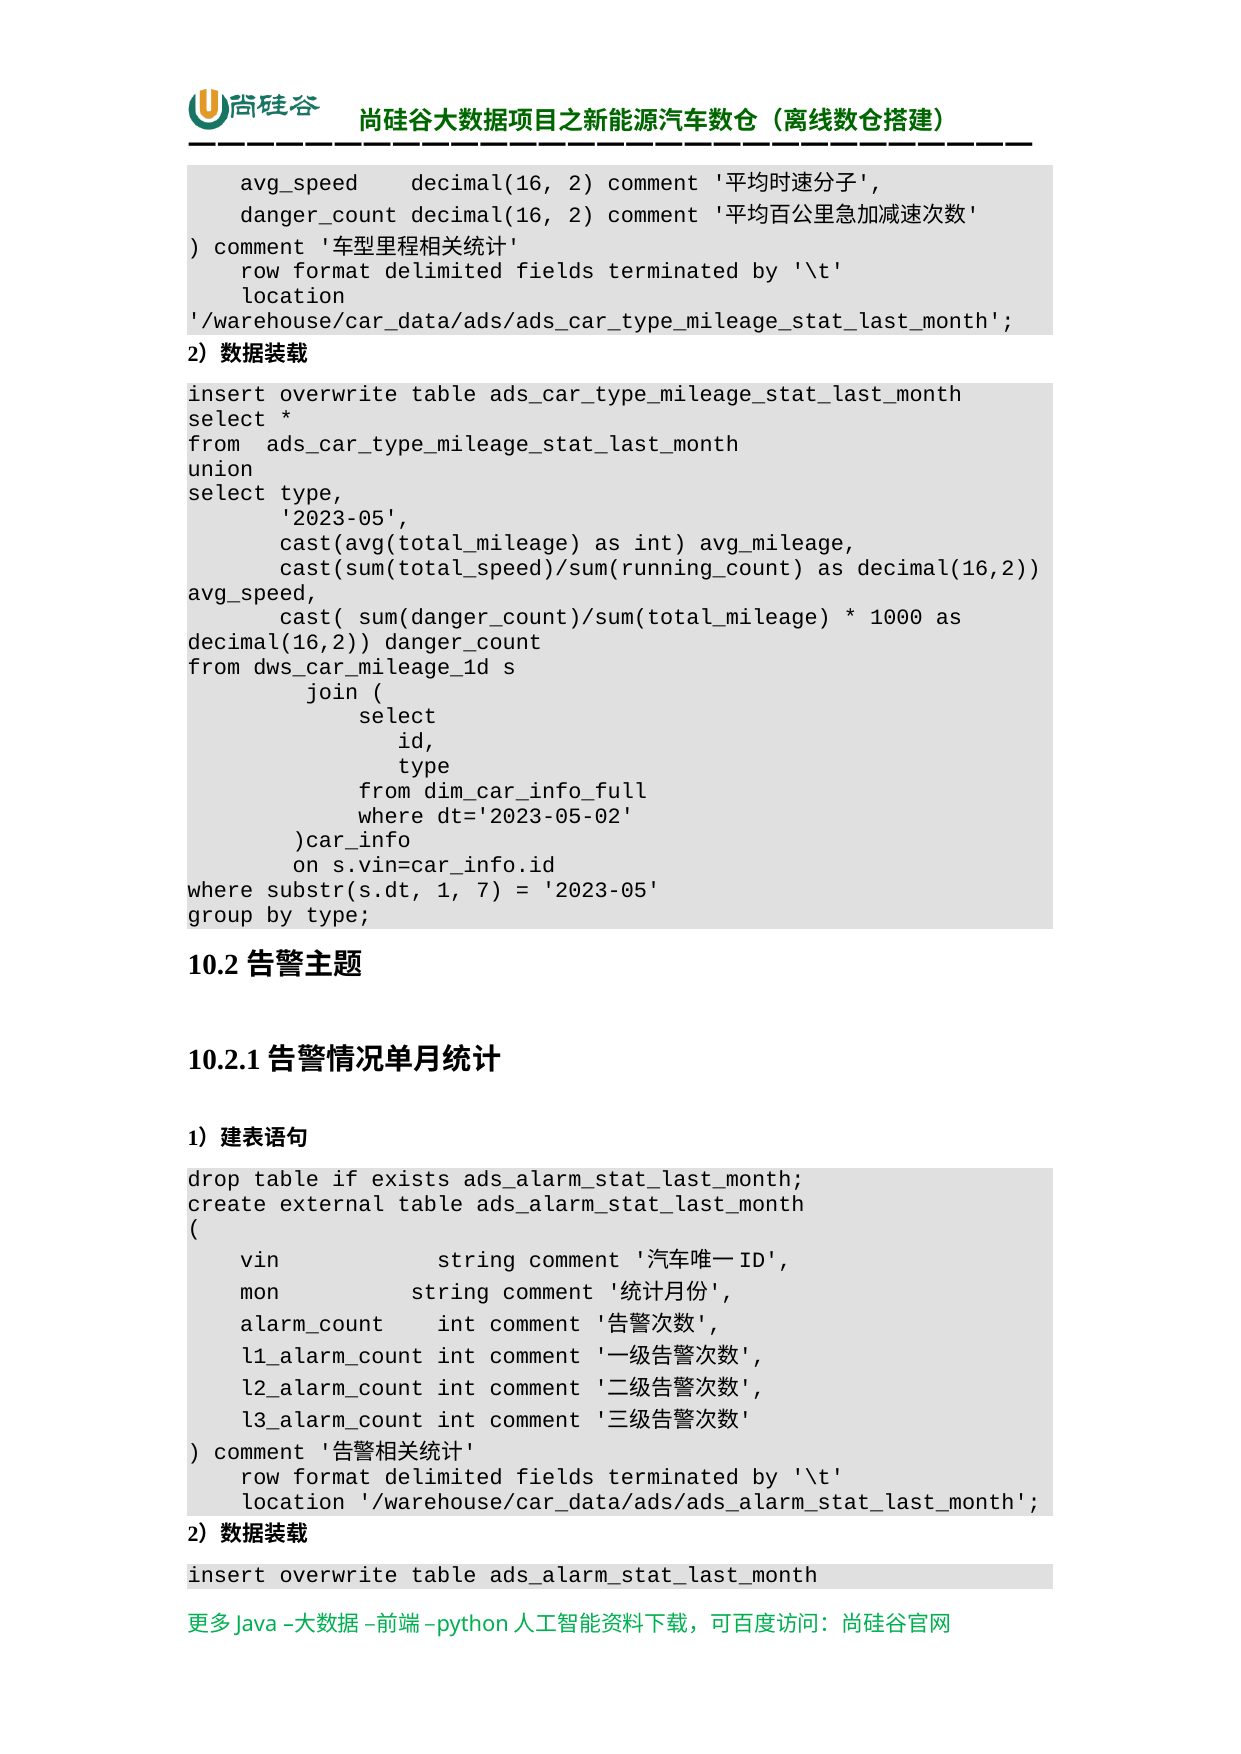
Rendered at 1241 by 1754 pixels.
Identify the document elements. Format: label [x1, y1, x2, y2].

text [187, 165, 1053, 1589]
picture [187, 88, 320, 130]
